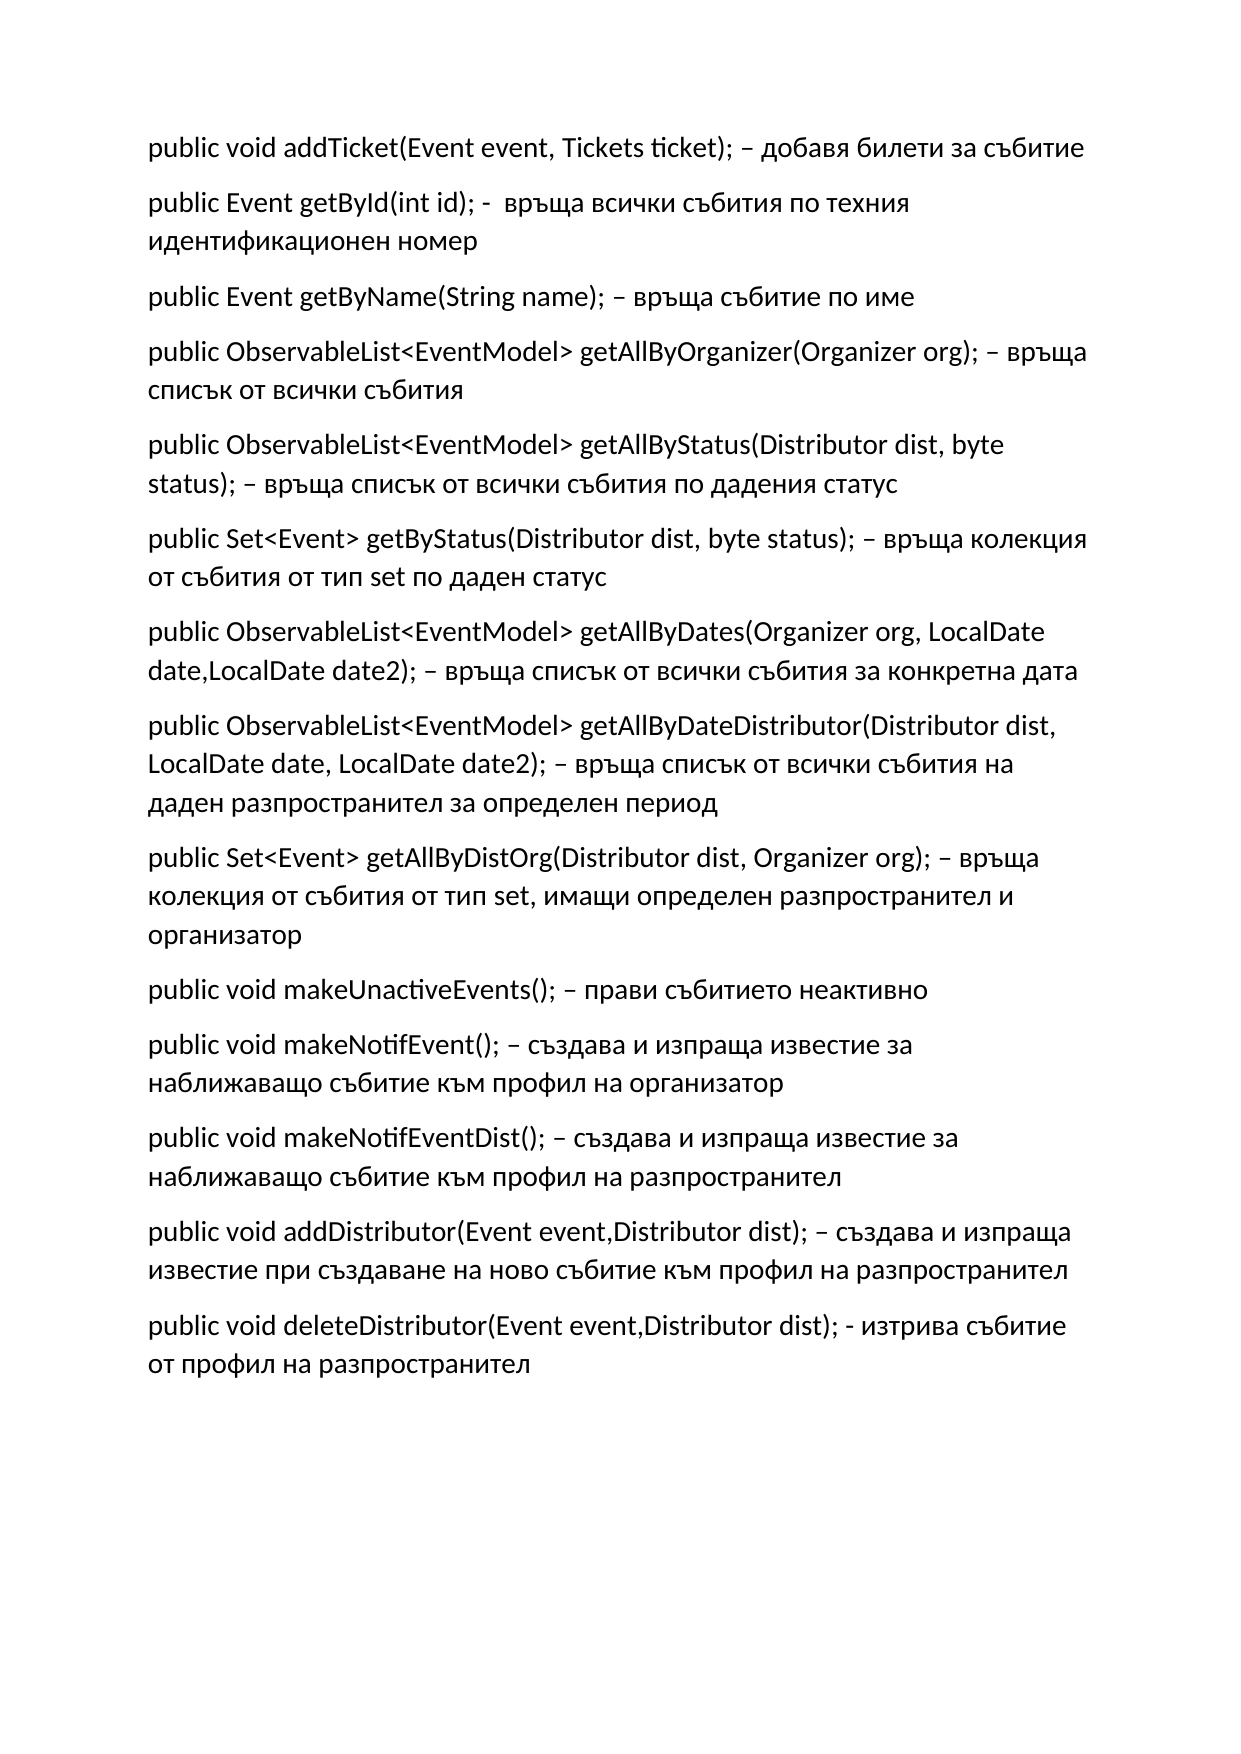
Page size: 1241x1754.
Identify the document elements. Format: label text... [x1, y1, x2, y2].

text public Set<Event> getByStatus(Distributor dist, byte status); – връща колекция от събития от тип set по даден статус [148, 520, 1093, 594]
text public Event getById(int id); - връща всички събития по техния идентификационен номер [148, 184, 1093, 258]
text public Set<Event> getAllByDistOrg(Distributor dist, Organizer org); – връща колекция от събития от тип set, имащи определен разпространител и организатор [148, 839, 1093, 951]
text public void addDistributor(Event event,Distributor dist); – създава и изпраща известие при създаване на ново събитие към профил на разпространител [148, 1213, 1093, 1287]
text public ObservableList<EventModel> getAllByOrganizer(Organizer org); – връща списък от всички събития [148, 333, 1093, 407]
text public void makeNotifEventDist(); – създава и изпраща известие за наближаващо събитие към профил на разпространител [148, 1119, 1093, 1193]
text public void deleteDistributor(Event event,Distributor dist); - изтрива събитие от профил на разпространител [148, 1307, 1093, 1381]
text public Event getByName(String name); – връща събитие по име [148, 278, 1093, 313]
text public ObservableList<EventModel> getAllByDateDistributor(Distributor dist, LocalDate date, LocalDate date2); – връща списък от всички събития на даден разпространител за определен период [148, 707, 1093, 819]
text public ObservableList<EventModel> getAllByStatus(Distributor dist, byte status); – връща списък от всички събития по дадения статус [148, 426, 1093, 500]
text public void makeUnactiveEvents(); – прави събитието неактивно [148, 971, 1093, 1006]
text public ObservableList<EventModel> getAllByDates(Organizer org, LocalDate date,LocalDate date2); – връща списък от всички събития за конкретна дата [148, 613, 1093, 687]
text public void addTicket(Event event, Tickets ticket); – добавя билети за събитие [148, 129, 1093, 164]
text public void makeNotifEvent(); – създава и изпраща известие за наближаващо събитие към профил на организатор [148, 1026, 1093, 1100]
